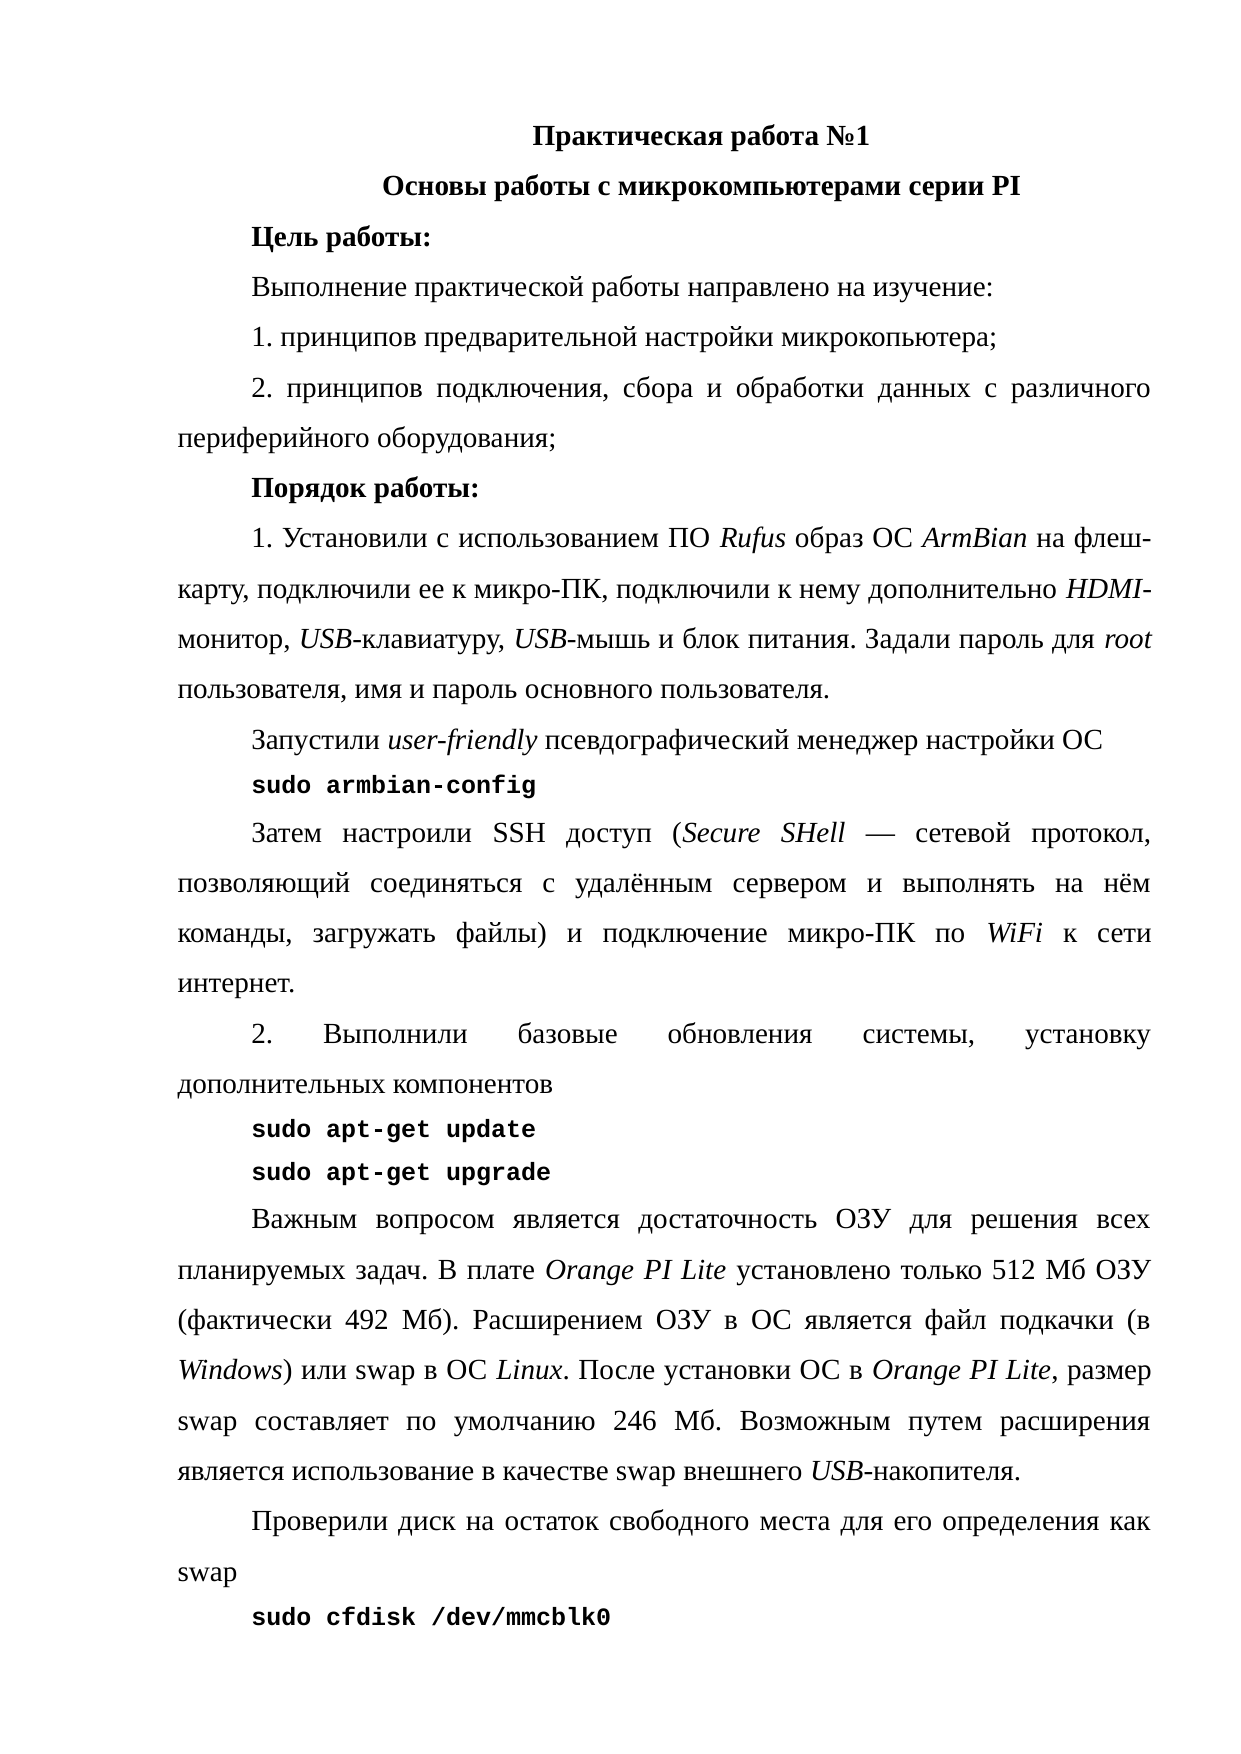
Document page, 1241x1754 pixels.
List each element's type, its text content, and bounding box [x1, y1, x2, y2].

text Затем настроили SSH доступ (Secure SHell — сетевой протокол, позволяющий соединяться с удалённым сервером и выполнять на нём команды, загружать файлы) и подключение микро-ПК по WiFi к сети интернет. [177, 815, 1152, 999]
text sudo apt-get upgrade [177, 1159, 1152, 1187]
text Практическая работа №1 [177, 118, 1152, 152]
text sudo armbian-config [177, 772, 1152, 801]
text Выполнение практической работы направлено на изучение: [177, 269, 1152, 303]
text 2. Выполнили базовые обновления системы, установку дополнительных компонентов [177, 1016, 1152, 1100]
text Важным вопросом является достаточность ОЗУ для решения всех планируемых задач. В плате Orange PI Lite установлено только 512 Мб ОЗУ (фактически 492 Мб). Расширением ОЗУ в ОС является файл подкачки (в Windows) или swap в ОС Linux. После установки ОС в Orange PI Lite, размер swap составляет по умолчанию 246 Мб. Возможным путем расширения является использование в качестве swap внешнего USB-накопителя. [177, 1202, 1152, 1487]
text 1. Установили с использованием ПО Rufus образ ОС ArmBian на флеш-карту, подключили ее к микро-ПК, подключили к нему дополнительно HDMI-монитор, USB-клавиатуру, USB-мышь и блок питания. Задали пароль для root пользователя, имя и пароль основного пользователя. [177, 521, 1152, 705]
text sudo apt-get update [177, 1117, 1152, 1145]
text 1. принципов предварительной настройки микрокопьютера; [177, 319, 1152, 353]
text Проверили диск на остаток свободного места для его определения как swap [177, 1503, 1152, 1587]
text Запустили user-friendly псевдографический менеджер настройки ОС [177, 722, 1152, 755]
text sudo cfdisk /dev/mmcblk0 [177, 1604, 1152, 1632]
text Порядок работы: [177, 470, 1152, 504]
text Основы работы с микрокомпьютерами серии PI [177, 168, 1152, 202]
text 2. принципов подключения, сбора и обработки данных с различного периферийного оборудования; [177, 370, 1152, 453]
text Цель работы: [177, 219, 1152, 252]
